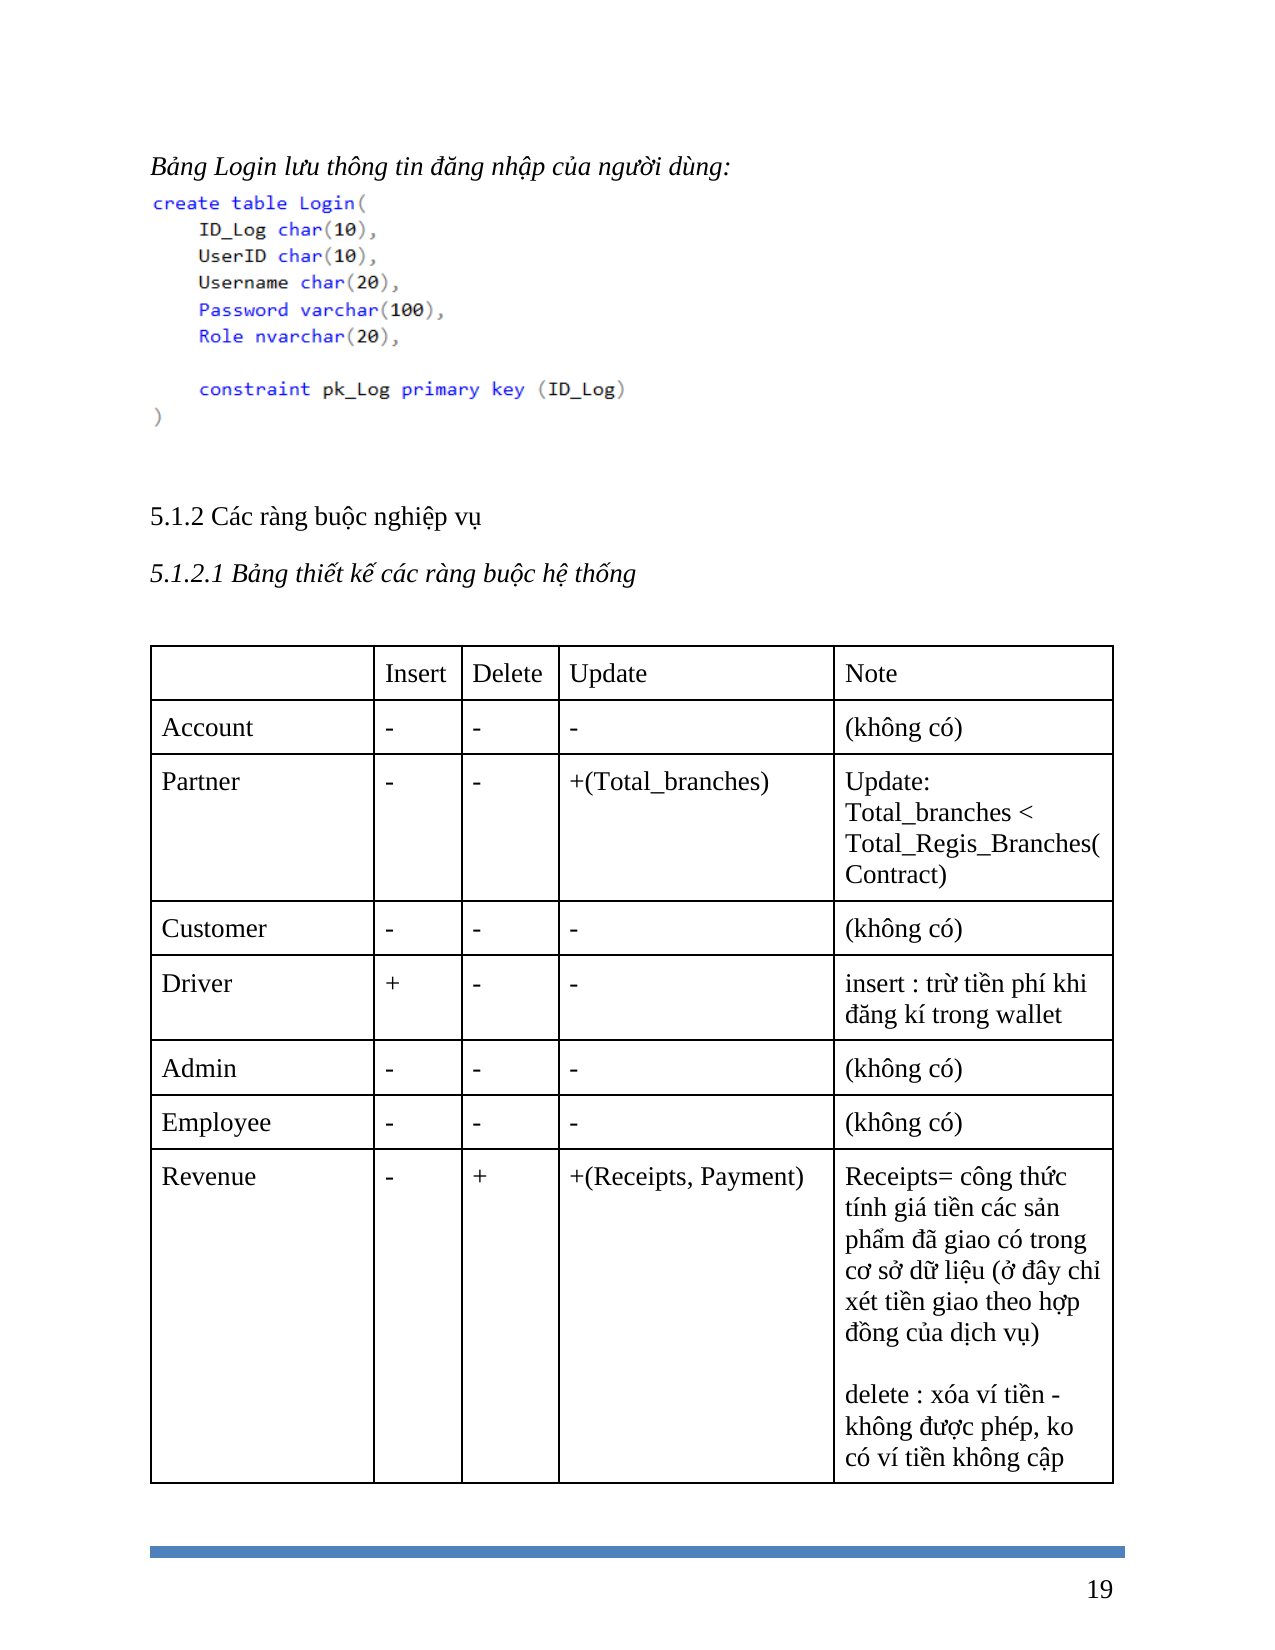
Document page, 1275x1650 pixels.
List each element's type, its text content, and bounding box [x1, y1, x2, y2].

table_header Insert [375, 647, 461, 698]
table_cell Driver [152, 956, 373, 1039]
table_cell - [463, 956, 558, 1039]
table_cell Partner [152, 755, 373, 900]
text Bảng Login lưu thông tin đăng nhập của người dùng: [150, 150, 1125, 181]
table_cell - [560, 1041, 833, 1093]
table_cell - [560, 902, 833, 954]
table_cell - [560, 1096, 833, 1148]
table_cell - [463, 902, 558, 954]
table_cell - [375, 1150, 461, 1482]
table_cell - [560, 956, 833, 1039]
table_cell Account [152, 701, 373, 753]
table_cell - [375, 701, 461, 753]
table_cell Revenue [152, 1150, 373, 1482]
table_cell - [560, 701, 833, 753]
table_cell (không có) [835, 902, 1112, 954]
table_cell - [463, 701, 558, 753]
text 5.1.2 Các ràng buộc nghiệp vụ [150, 500, 1125, 531]
table_cell (không có) [835, 701, 1112, 753]
picture [150, 193, 903, 428]
table_cell Customer [152, 902, 373, 954]
table_cell - [375, 755, 461, 900]
table_cell + [375, 956, 461, 1039]
table_cell +(Total_branches) [560, 755, 833, 900]
table_cell - [375, 1041, 461, 1093]
table_cell + [463, 1150, 558, 1482]
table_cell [560, 1150, 833, 1482]
text 5.1.2.1 Bảng thiết kế các ràng buộc hệ thống [150, 557, 1125, 588]
table_cell - [463, 755, 558, 900]
table_cell Employee [152, 1096, 373, 1148]
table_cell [835, 1150, 1112, 1482]
table_cell insert : trừ tiền phí khi đăng kí trong wallet [835, 956, 1112, 1039]
table_header [152, 647, 373, 698]
table_cell - [463, 1041, 558, 1093]
table_cell - [375, 902, 461, 954]
table_header Note [835, 647, 1112, 698]
table_header Update [560, 647, 833, 698]
table_cell - [463, 1096, 558, 1148]
table_cell (không có) [835, 1041, 1112, 1093]
table_cell - [375, 1096, 461, 1148]
table_header Delete [463, 647, 558, 698]
table_cell Update: Total_branches < Total_Regis_Branches(Contract) [835, 755, 1112, 900]
table_cell Admin [152, 1041, 373, 1093]
table_cell (không có) [835, 1096, 1112, 1148]
